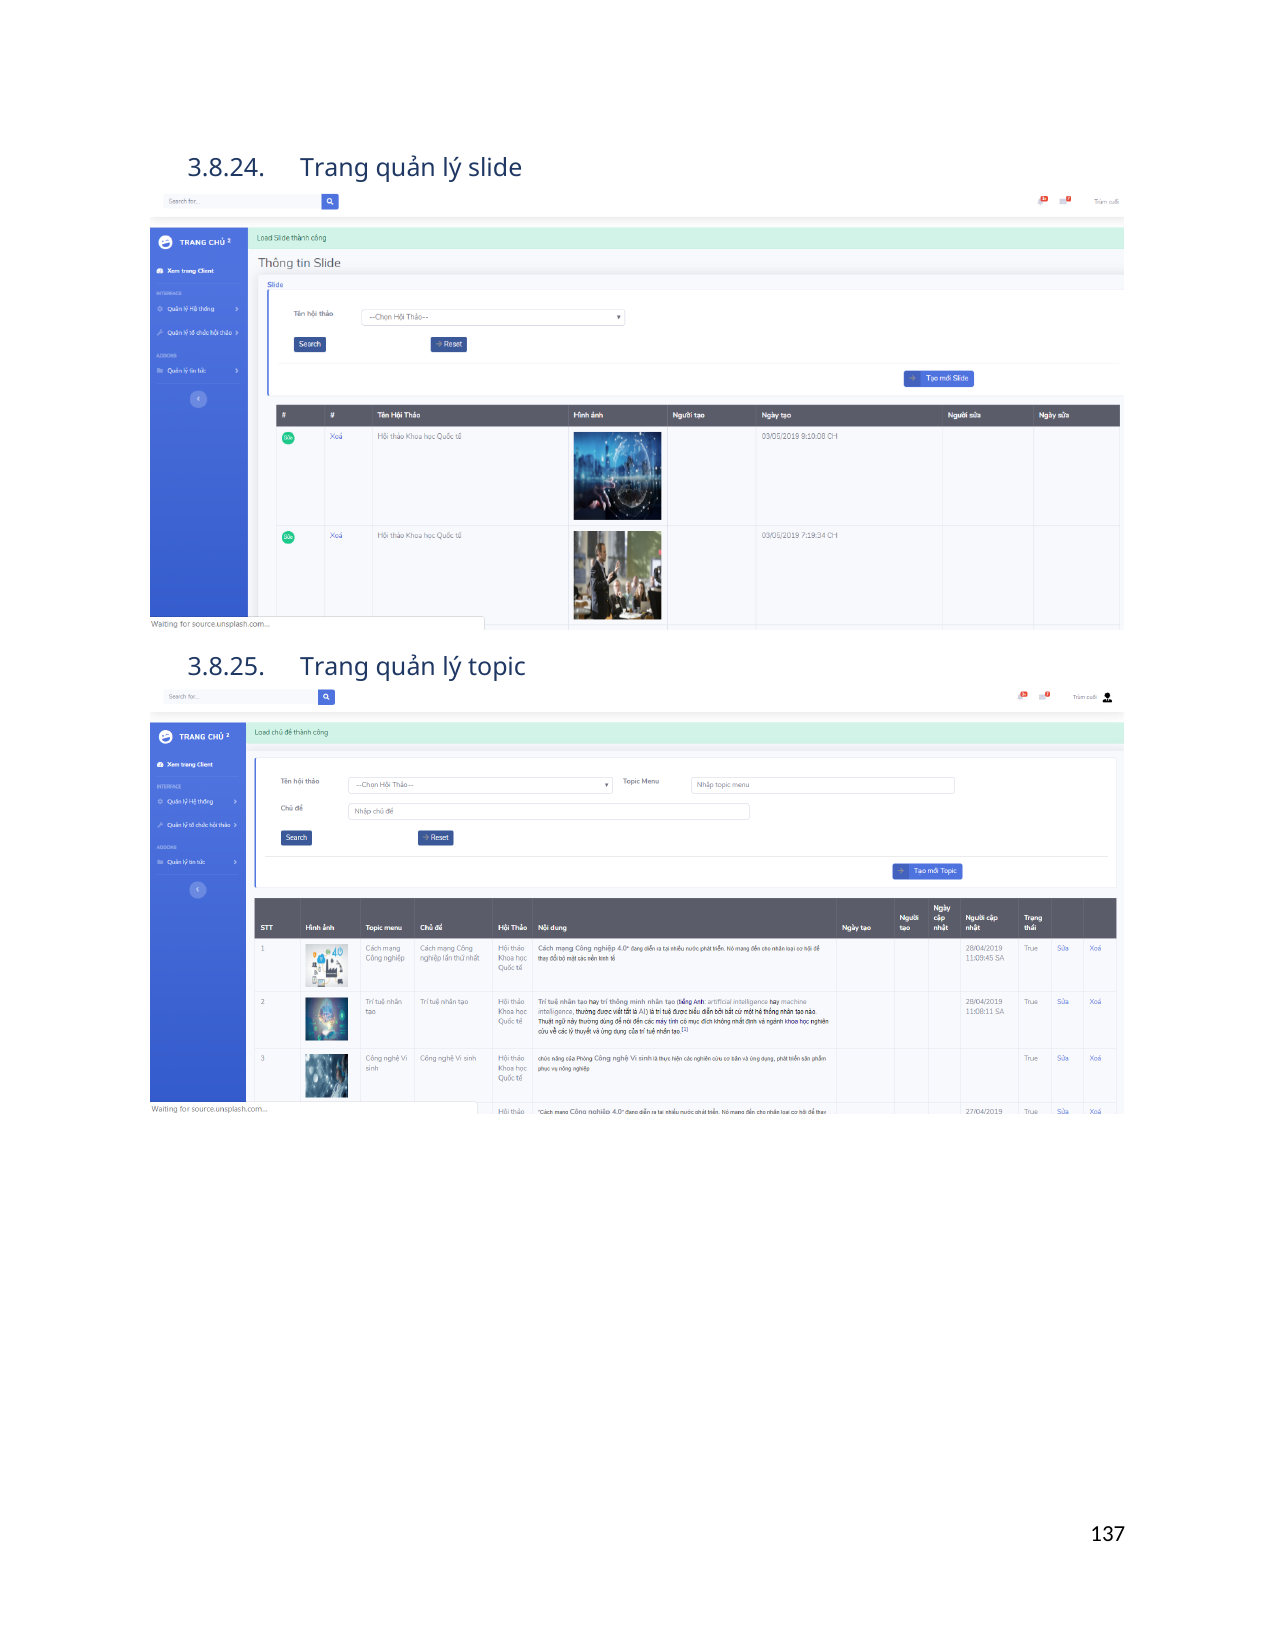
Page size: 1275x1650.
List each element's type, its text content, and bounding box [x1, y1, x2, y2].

subtitle Trang quản lý slide [187, 150, 1125, 184]
subtitle Trang quản lý topic [187, 648, 1125, 682]
picture [150, 186, 1124, 630]
picture [150, 685, 1124, 1114]
